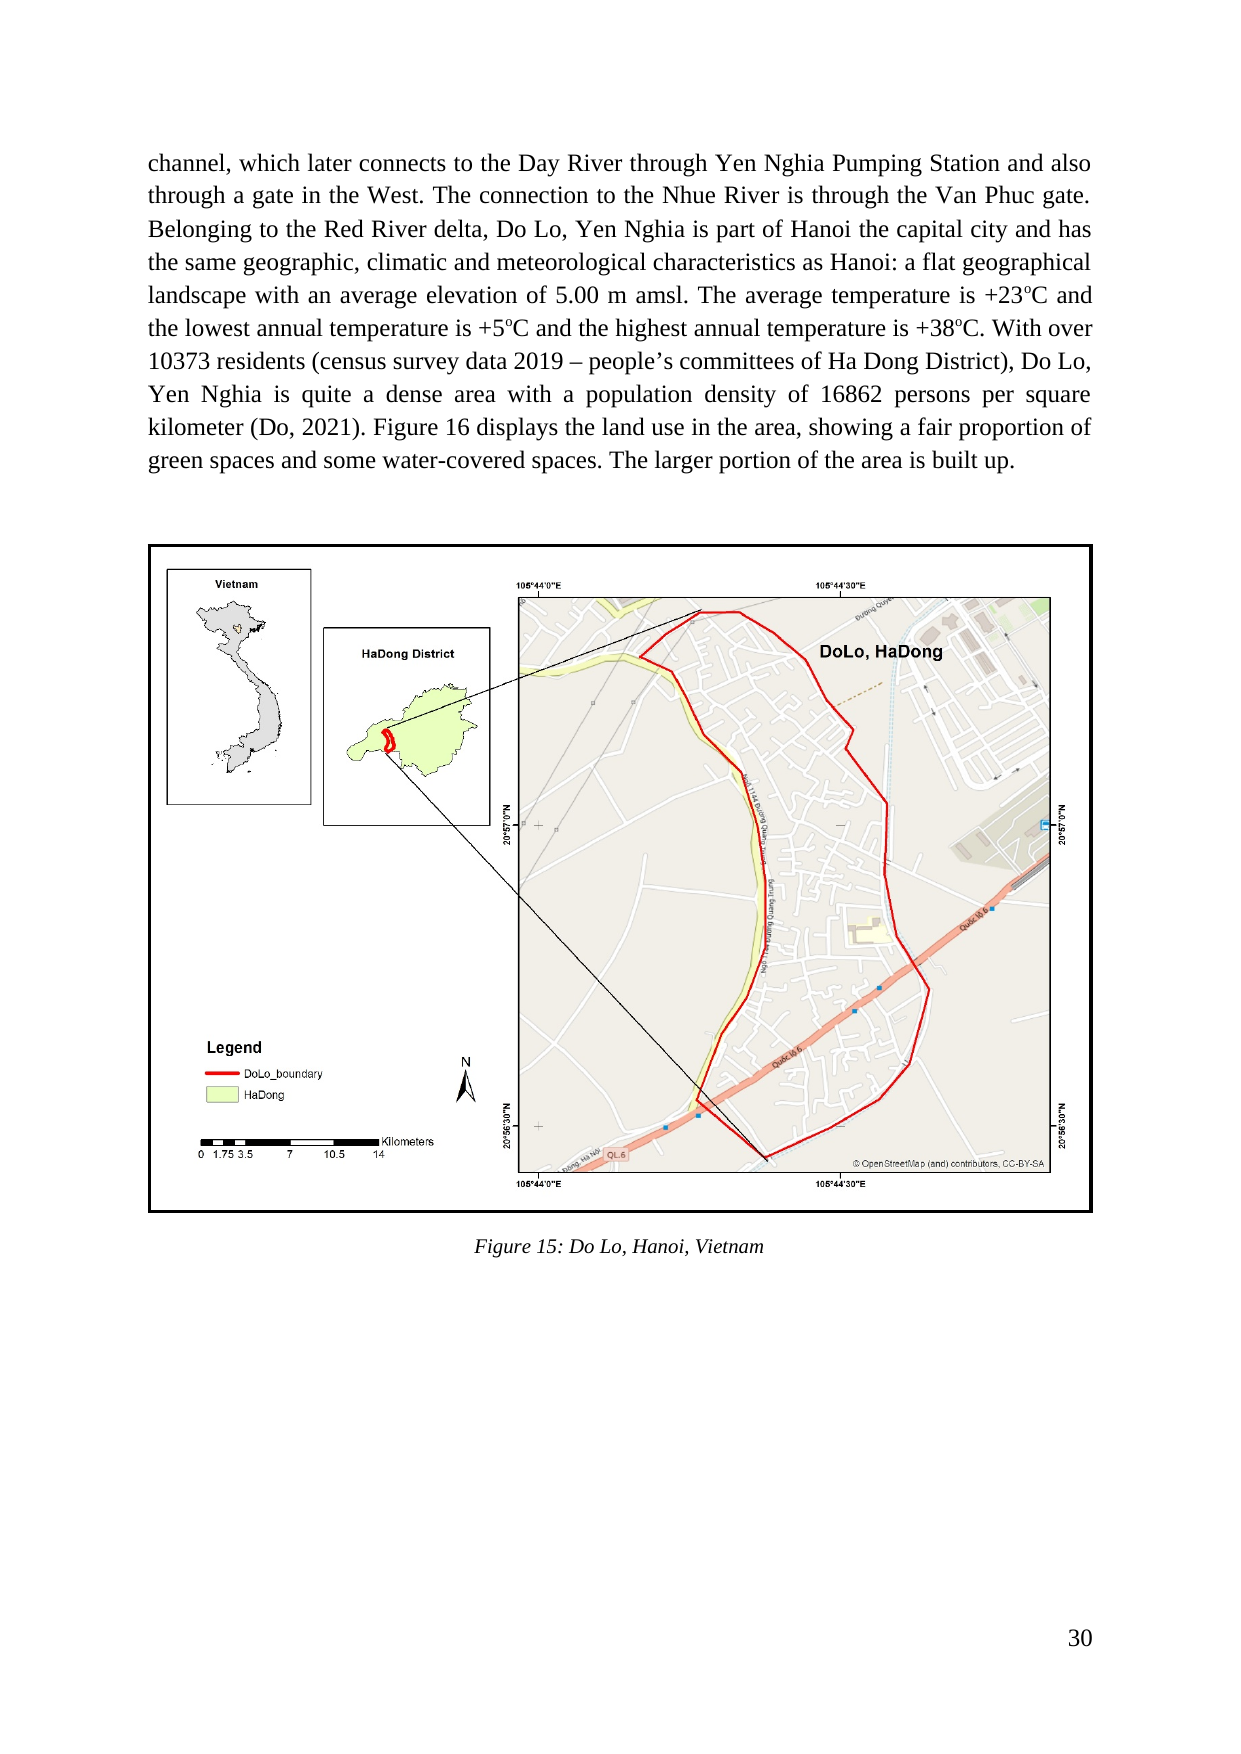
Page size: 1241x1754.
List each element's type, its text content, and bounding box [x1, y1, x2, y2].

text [148, 148, 1093, 473]
text Figure 15: Do Lo, Hanoi, Vietnam [148, 1234, 1093, 1258]
picture [151, 547, 1089, 1210]
